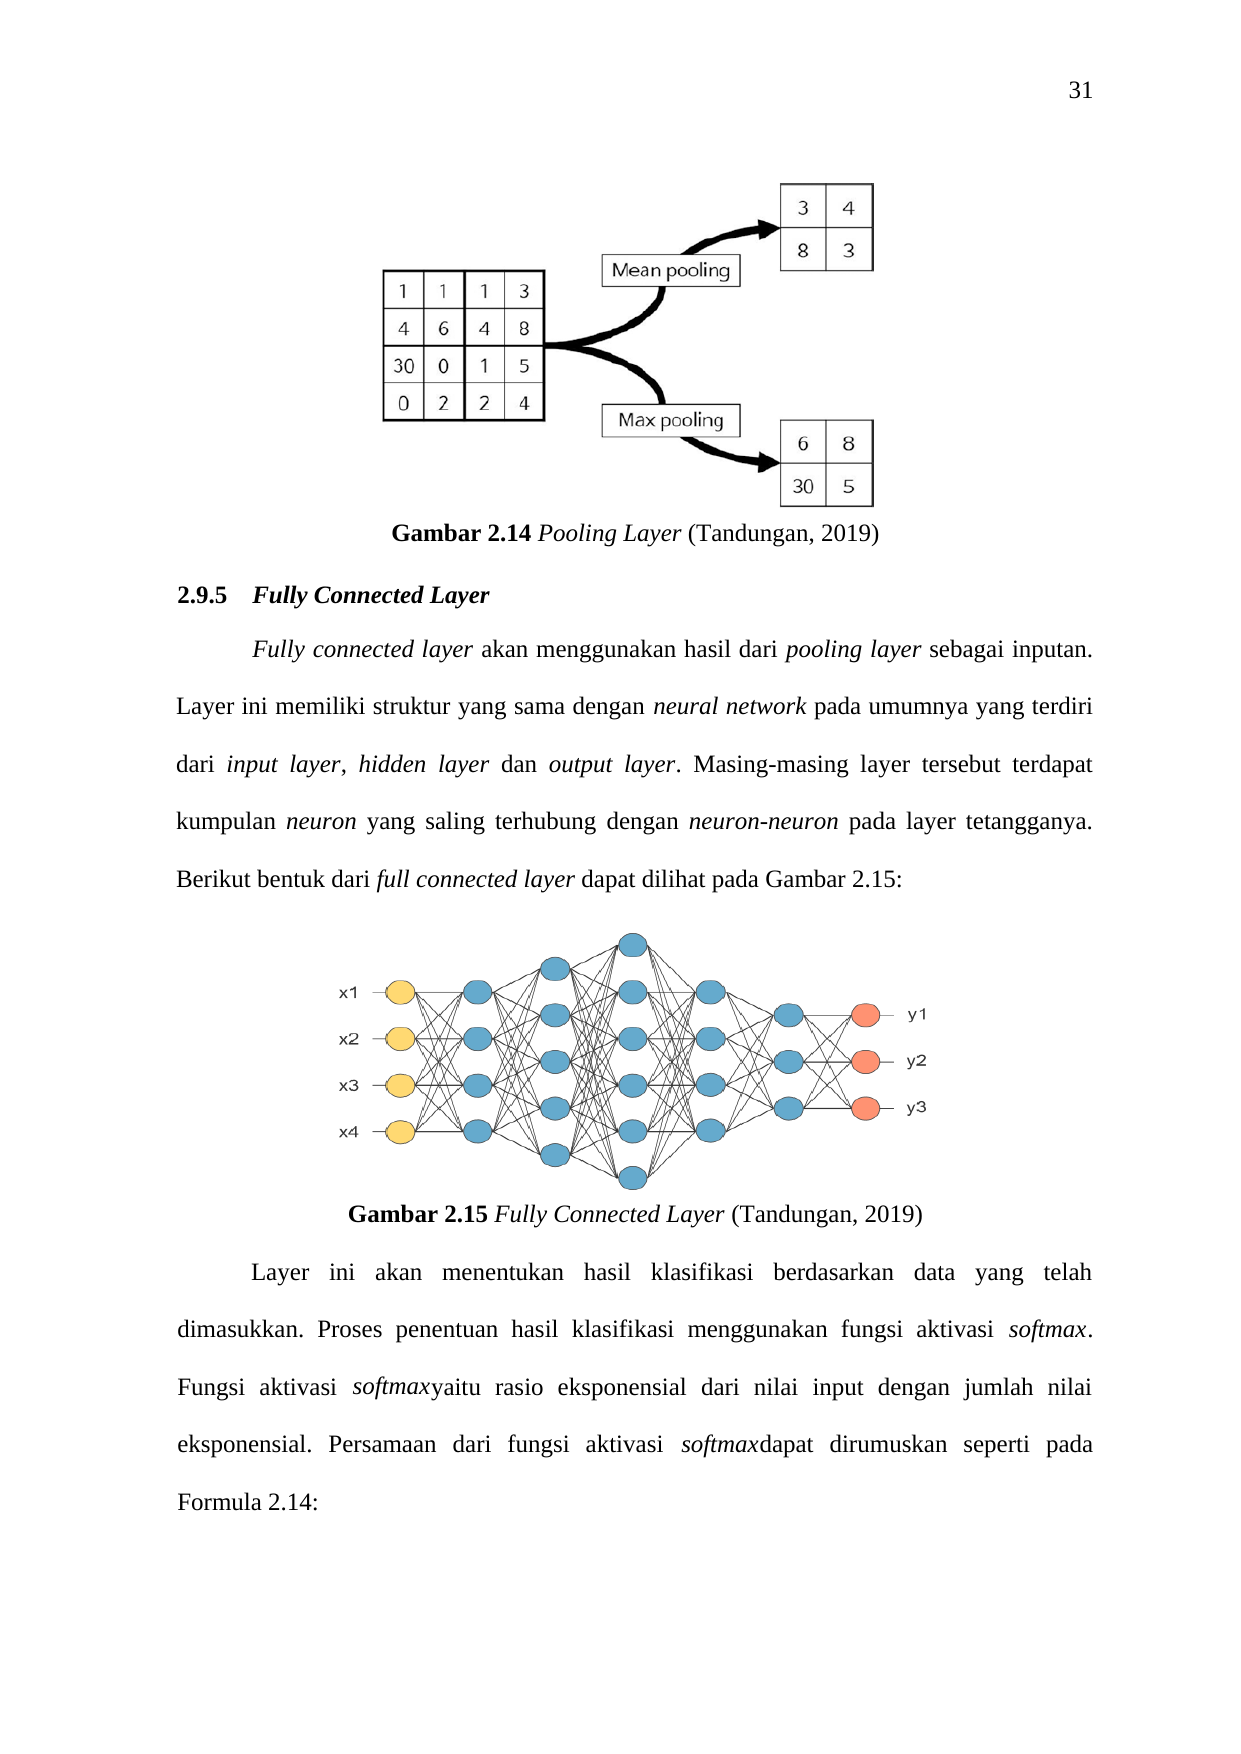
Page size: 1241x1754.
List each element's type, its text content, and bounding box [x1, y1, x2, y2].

subtitle 2.9.5 Fully Connected Layer [177, 580, 1093, 609]
text Gambar 2.14 Pooling Layer (Tandungan, 2019) [177, 518, 1093, 547]
picture [317, 921, 953, 1200]
text Layer ini akan menentukan hasil klasifikasi berdasarkan data yang telah dimasukkan. Proses penentuan hasil klasifikasi menggunakan fungsi aktivasi . Fungsi aktivasi yaitu rasio eksponensial dari nilai input dengan jumlah nilai eksponensial. Persamaan dari fungsi aktivasi dapat dirumuskan seperti pada Formula 2.14: [177, 1257, 1093, 1516]
text Fully connected layer akan menggunakan hasil dari pooling layer sebagai inputan. Layer ini memiliki struktur yang sama dengan neural network pada umumnya yang terdiri dari input layer, hidden layer dan output layer. Masing-masing layer tersebut terdapat kumpulan neuron yang saling terhubung dengan neuron-neuron pada layer tetangganya. Berikut bentuk dari full connected layer dapat dilihat pada Gambar 2.15: [176, 634, 1093, 893]
picture [367, 177, 903, 519]
text Gambar 2.15 Fully Connected Layer (Tandungan, 2019) [177, 1199, 1093, 1228]
